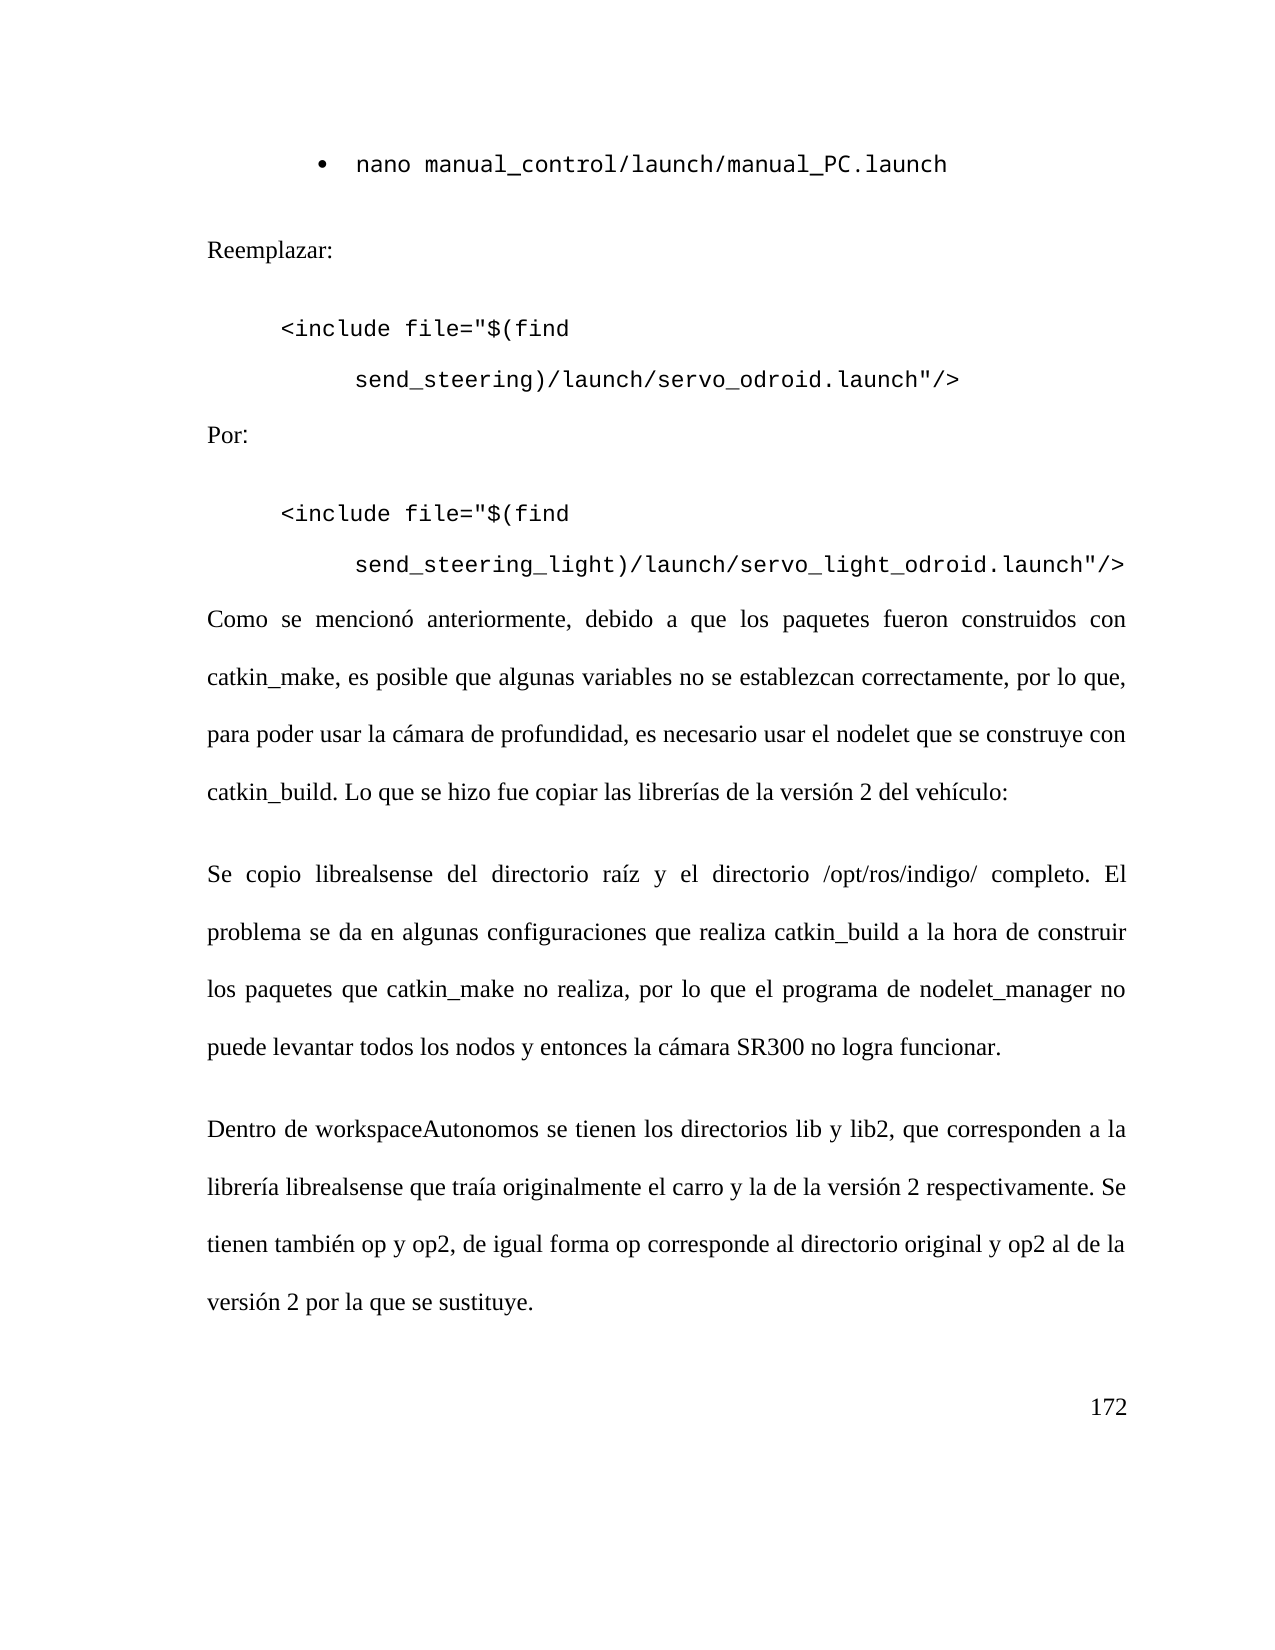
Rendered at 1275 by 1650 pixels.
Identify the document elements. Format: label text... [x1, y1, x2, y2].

list nano manual_control/launch/manual_PC.launch [318, 148, 1127, 179]
text <include file="$(find [207, 318, 1127, 344]
text send_steering_light)/launch/servo_light_odroid.launch"/> [281, 553, 1127, 579]
text Por: [207, 419, 1127, 448]
text Dentro de workspaceAutonomos se tienen los directorios lib y lib2, que corresponden a la librería librealsense que traía originalmente el carro y la de la versión 2 respectivamente. Se tienen también op y op2, de igual forma op corresponde al directorio original y op2 al de la versión 2 por la que se sustituye. [207, 1114, 1127, 1315]
text Como se mencionó anteriormente, debido a que los paquetes fueron construidos con catkin_make, es posible que algunas variables no se establezcan correctamente, por lo que, para poder usar la cámara de profundidad, es necesario usar el nodelet que se construye con catkin_build. Lo que se hizo fue copiar las librerías de la versión 2 del vehículo: [207, 604, 1127, 805]
text send_steering)/launch/servo_odroid.launch"/> [281, 369, 1127, 394]
text Se copio librealsense del directorio raíz y el directorio /opt/ros/indigo/ completo. El problema se da en algunas configuraciones que realiza catkin_build a la hora de construir los paquetes que catkin_make no realiza, por lo que el programa de nodelet_manager no puede levantar todos los nodos y entonces la cámara SR300 no logra funcionar. [207, 859, 1127, 1060]
text <include file="$(find [207, 502, 1127, 528]
text Reemplazar: [207, 235, 1127, 264]
